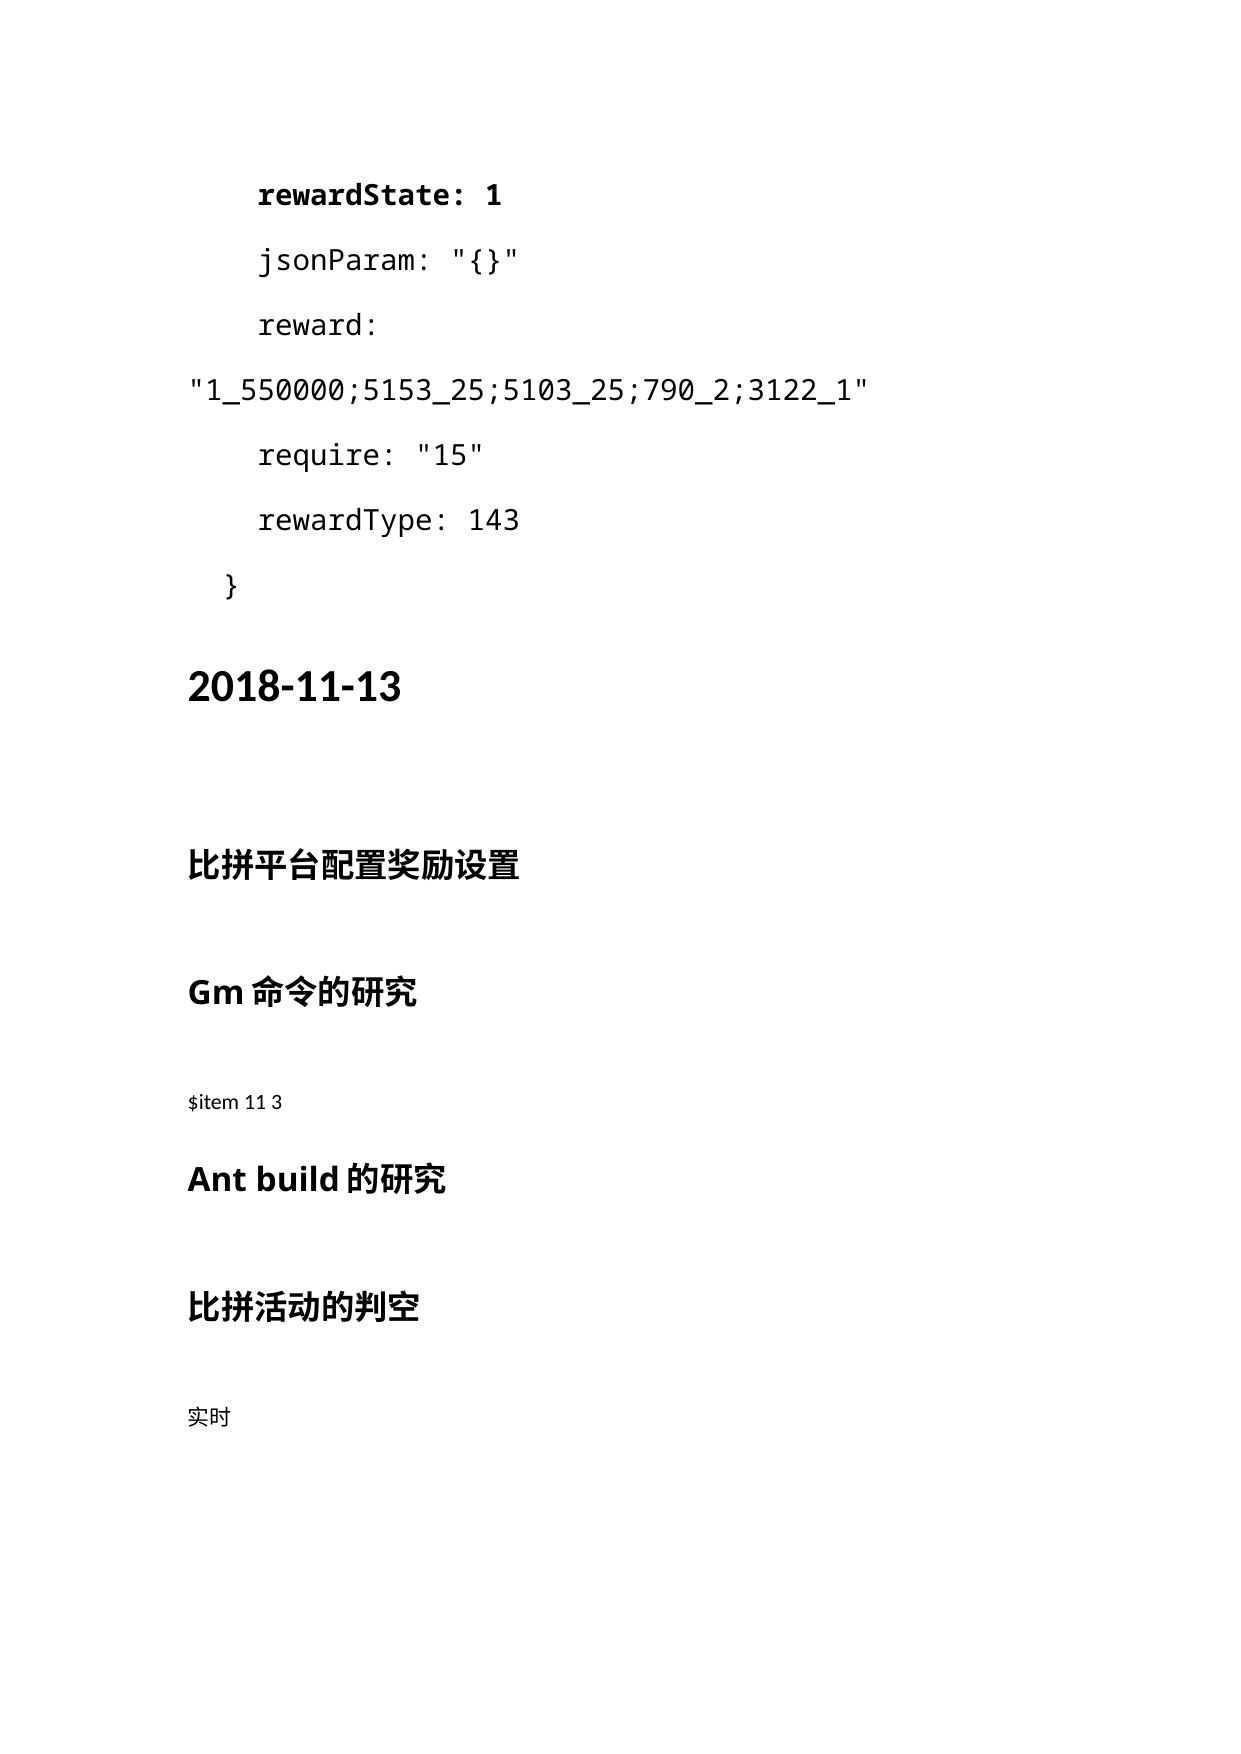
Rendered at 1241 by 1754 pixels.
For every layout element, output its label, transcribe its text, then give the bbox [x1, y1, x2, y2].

text } [187, 552, 1053, 617]
text require: "15" [187, 422, 1053, 487]
subtitle 2018-11-13 [187, 652, 1053, 717]
text jsonParam: "{}" [187, 227, 1053, 292]
text $item 11 3 [187, 1085, 1053, 1118]
subtitle Ant build的研究 [187, 1145, 1053, 1210]
subtitle 比拼平台配置奖励设置 [187, 831, 1053, 896]
subtitle Gm命令的研究 [187, 958, 1053, 1023]
text 实时 [187, 1399, 1053, 1432]
text rewardState: 1 [187, 162, 1053, 227]
text reward: "1_550000;5153_25;5103_25;790_2;3122_1" [187, 292, 1053, 422]
subtitle 比拼活动的判空 [187, 1272, 1053, 1337]
text rewardType: 143 [187, 487, 1053, 552]
